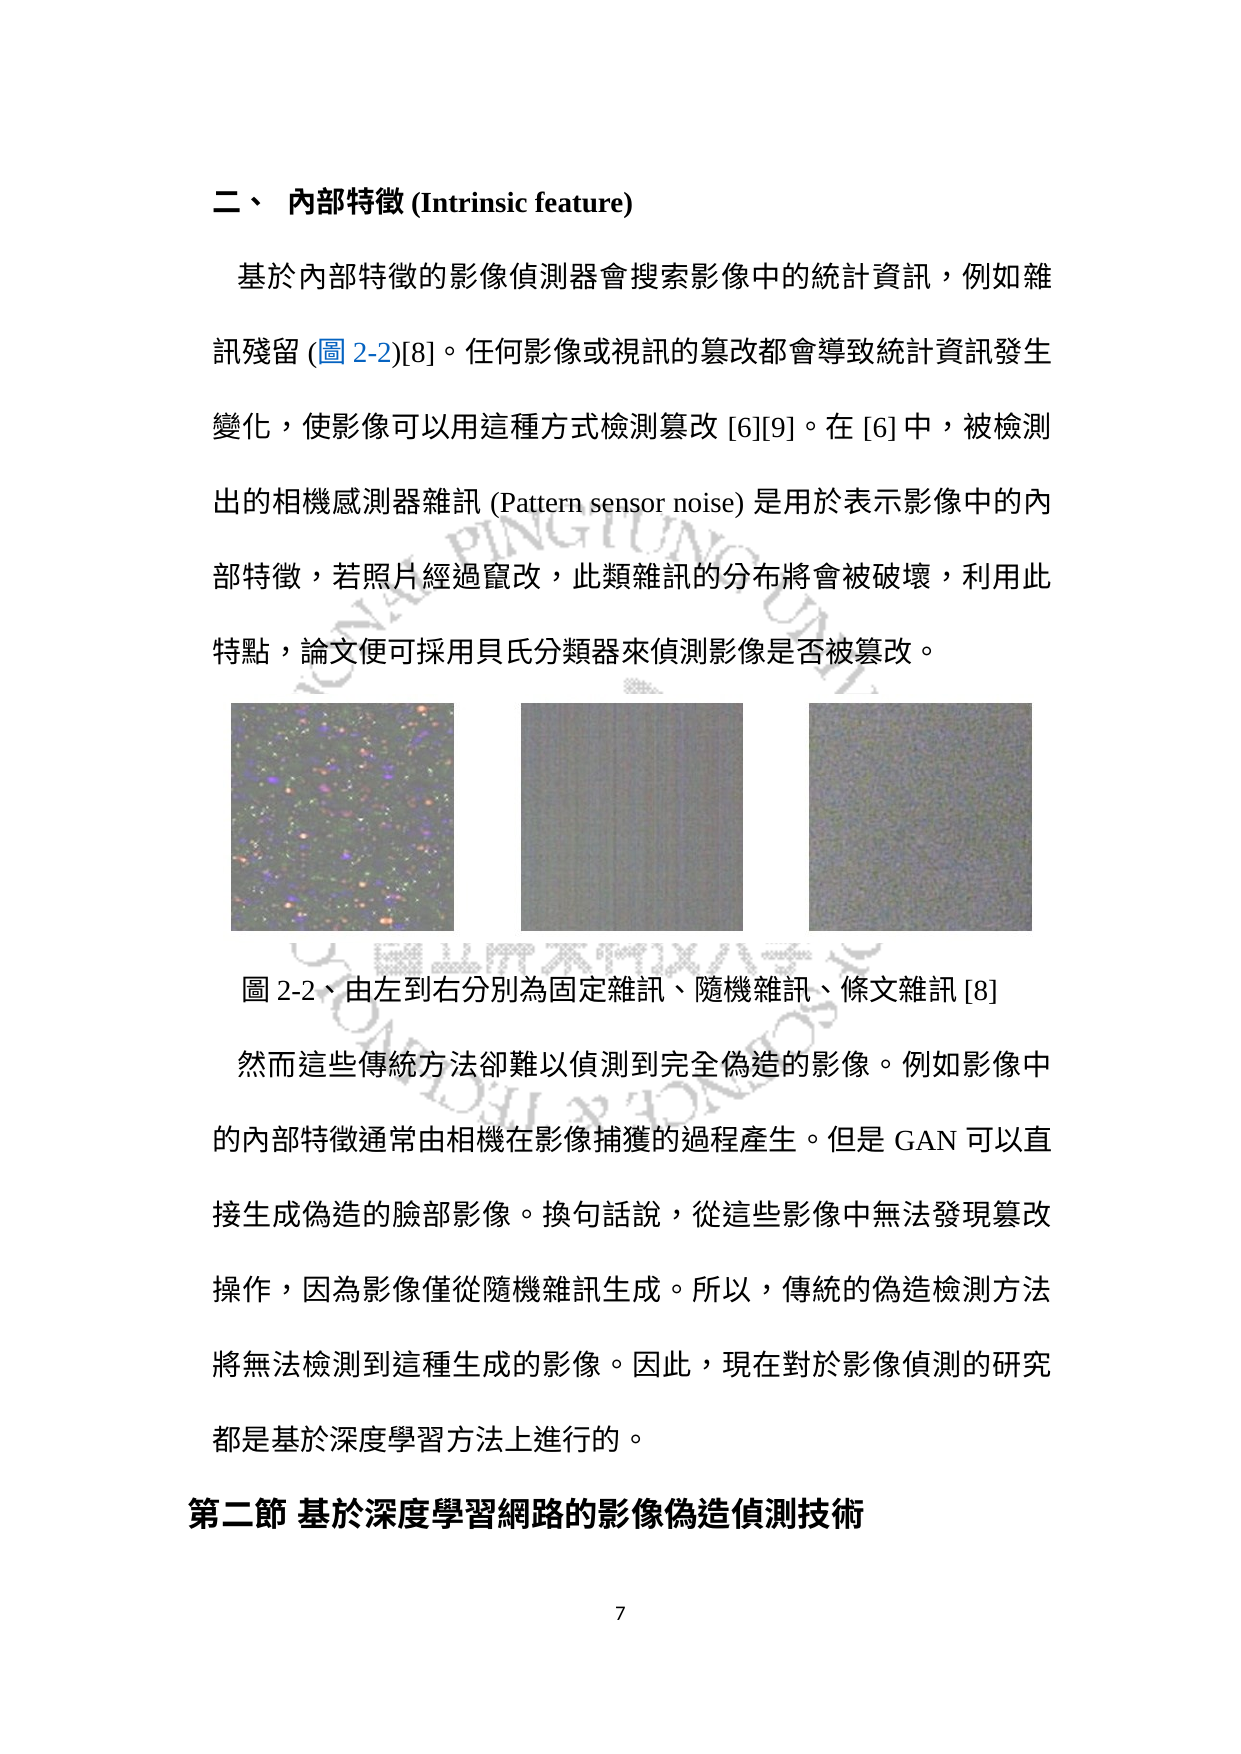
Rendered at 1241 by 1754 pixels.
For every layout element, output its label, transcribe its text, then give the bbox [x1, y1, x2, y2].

list 內部特徵 (Intrinsic feature) [212, 162, 1053, 237]
text 基於內部特徵的影像偵測器會搜索影像中的統計資訊，例如雜訊殘留 (圖2-2)[8]。任何影像或視訊的篡改都會導致統計資訊發生變化，使影像可以用這種方式檢測篡改 [6][9]。在 [6] 中，被檢測出的相機感測器雜訊 (Pattern sensor noise) 是用於表示影像中的內部特徵，若照片經過竄改，此類雜訊的分布將會被破壞，利用此特點，論文便可採用貝氏分類器來偵測影像是否被篡改。 [212, 237, 1053, 687]
picture [187, 443, 1053, 1306]
table_header [188, 688, 1052, 950]
text 然而這些傳統方法卻難以偵測到完全偽造的影像。例如影像中的內部特徵通常由相機在影像捕獲的過程產生。但是 GAN 可以直接生成偽造的臉部影像。換句話說，從這些影像中無法發現篡改操作，因為影像僅從隨機雜訊生成。所以，傳統的偽造檢測方法將無法檢測到這種生成的影像。因此，現在對於影像偵測的研究都是基於深度學習方法上進行的。 [212, 1025, 1053, 1475]
list 基於深度學習網路的影像偽造偵測技術 [187, 1475, 1053, 1550]
picture [223, 694, 1041, 943]
table_cell 圖2-2、由左到右分別為固定雜訊、隨機雜訊、條文雜訊 [8] [188, 950, 1052, 1025]
